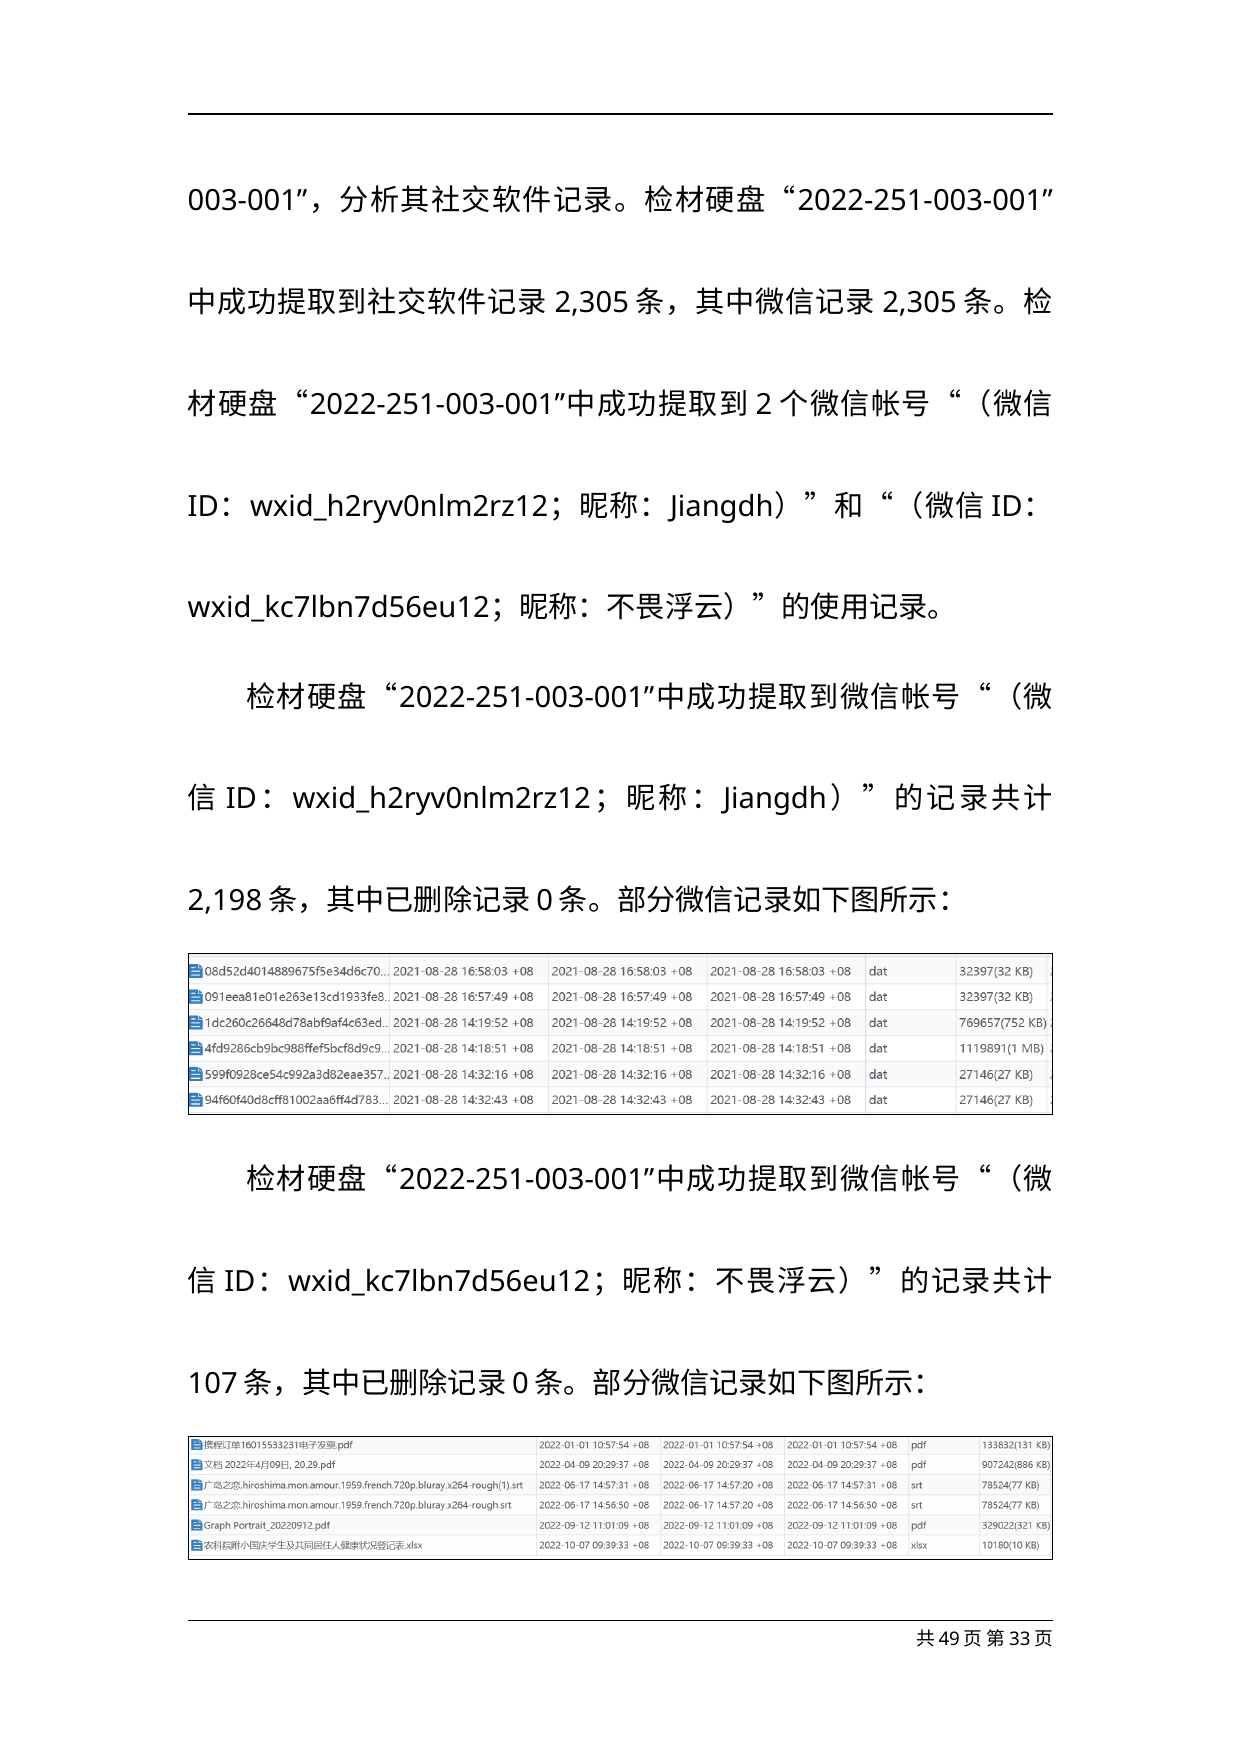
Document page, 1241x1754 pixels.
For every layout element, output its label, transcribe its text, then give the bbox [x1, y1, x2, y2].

picture [189, 954, 1052, 1114]
text 检材硬盘“2022-251-003-001”中成功提取到微信帐号“（微信ID：wxid_kc7lbn7d56eu12；昵称：不畏浮云）”的记录共计107条，其中已删除记录0条。部分微信记录如下图所示： [187, 1143, 1053, 1414]
text 检材硬盘“2022-251-003-001”中成功提取到微信帐号“（微信ID：wxid_h2ryv0nlm2rz12；昵称：Jiangdh）”的记录共计2,198条，其中已删除记录0条。部分微信记录如下图所示： [187, 660, 1053, 932]
picture [189, 1437, 1052, 1559]
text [187, 164, 1053, 639]
